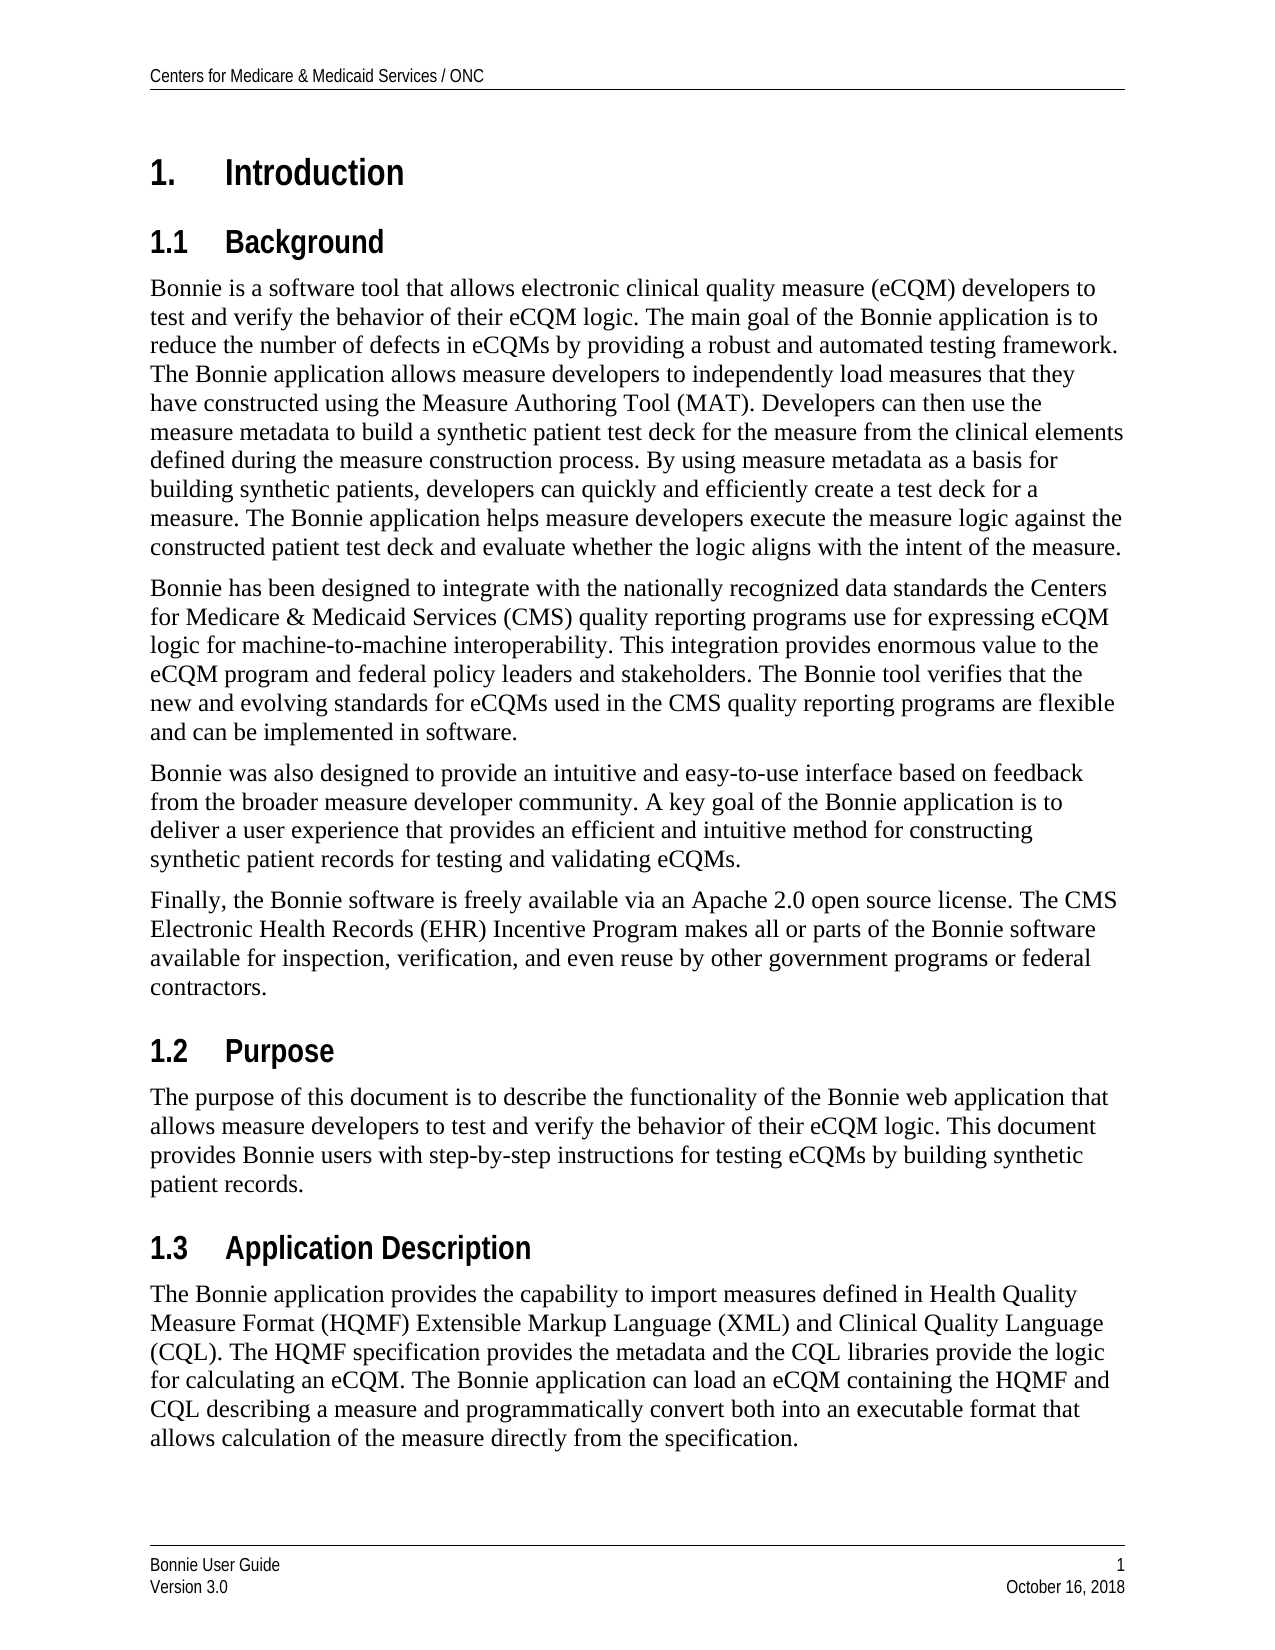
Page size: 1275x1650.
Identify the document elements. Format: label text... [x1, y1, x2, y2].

subtitle Purpose [150, 1032, 1125, 1070]
text Bonnie has been designed to integrate with the nationally recognized data standards the Centers for Medicare & Medicaid Services (CMS) quality reporting programs use for expressing eCQM logic for machine-to-machine interoperability. This integration provides enormous value to the eCQM program and federal policy leaders and stakeholders. The Bonnie tool verifies that the new and evolving standards for eCQMs used in the CMS quality reporting programs are flexible and can be implemented in software. [150, 573, 1125, 745]
text The Bonnie application provides the capability to import measures defined in Health Quality Measure Format (HQMF) Extensible Markup Language (XML) and Clinical Quality Language (CQL). The HQMF specification provides the metadata and the CQL libraries provide the logic for calculating an eCQM. The Bonnie application can load an eCQM containing the HQMF and CQL describing a measure and programmatically convert both into an executable format that allows calculation of the measure directly from the specification. [150, 1279, 1125, 1452]
subtitle Background [150, 222, 1125, 260]
subtitle Application Description [150, 1229, 1125, 1267]
text Finally, the Bonnie software is freely available via an Apache 2.0 open source license. The CMS Electronic Health Records (EHR) Incentive Program makes all or parts of the Bonnie software available for inspection, verification, and even reuse by other government programs or federal contractors. [150, 885, 1125, 1000]
text Bonnie is a software tool that allows electronic clinical quality measure (eCQM) developers to test and verify the behavior of their eCQM logic. The main goal of the Bonnie application is to reduce the number of defects in eCQMs by providing a robust and automated testing framework. The Bonnie application allows measure developers to independently load measures that they have constructed using the Measure Authoring Tool (MAT). Developers can then use the measure metadata to build a synthetic patient test deck for the measure from the clinical elements defined during the measure construction process. By using measure metadata as a basis for building synthetic patients, developers can quickly and efficiently create a test deck for a measure. The Bonnie application helps measure developers execute the measure logic against the constructed patient test deck and evaluate whether the logic aligns with the intent of the measure. [150, 273, 1125, 560]
subtitle Introduction [150, 150, 1125, 193]
text The purpose of this document is to describe the functionality of the Bonnie web application that allows measure developers to test and verify the behavior of their eCQM logic. This document provides Bonnie users with step-by-step instructions for testing eCQMs by building synthetic patient records. [150, 1082, 1125, 1197]
text Bonnie was also designed to provide an intuitive and easy-to-use interface based on feedback from the broader measure developer community. A key goal of the Bonnie application is to deliver a user experience that provides an efficient and intuitive method for constructing synthetic patient records for testing and validating eCQMs. [150, 758, 1125, 873]
